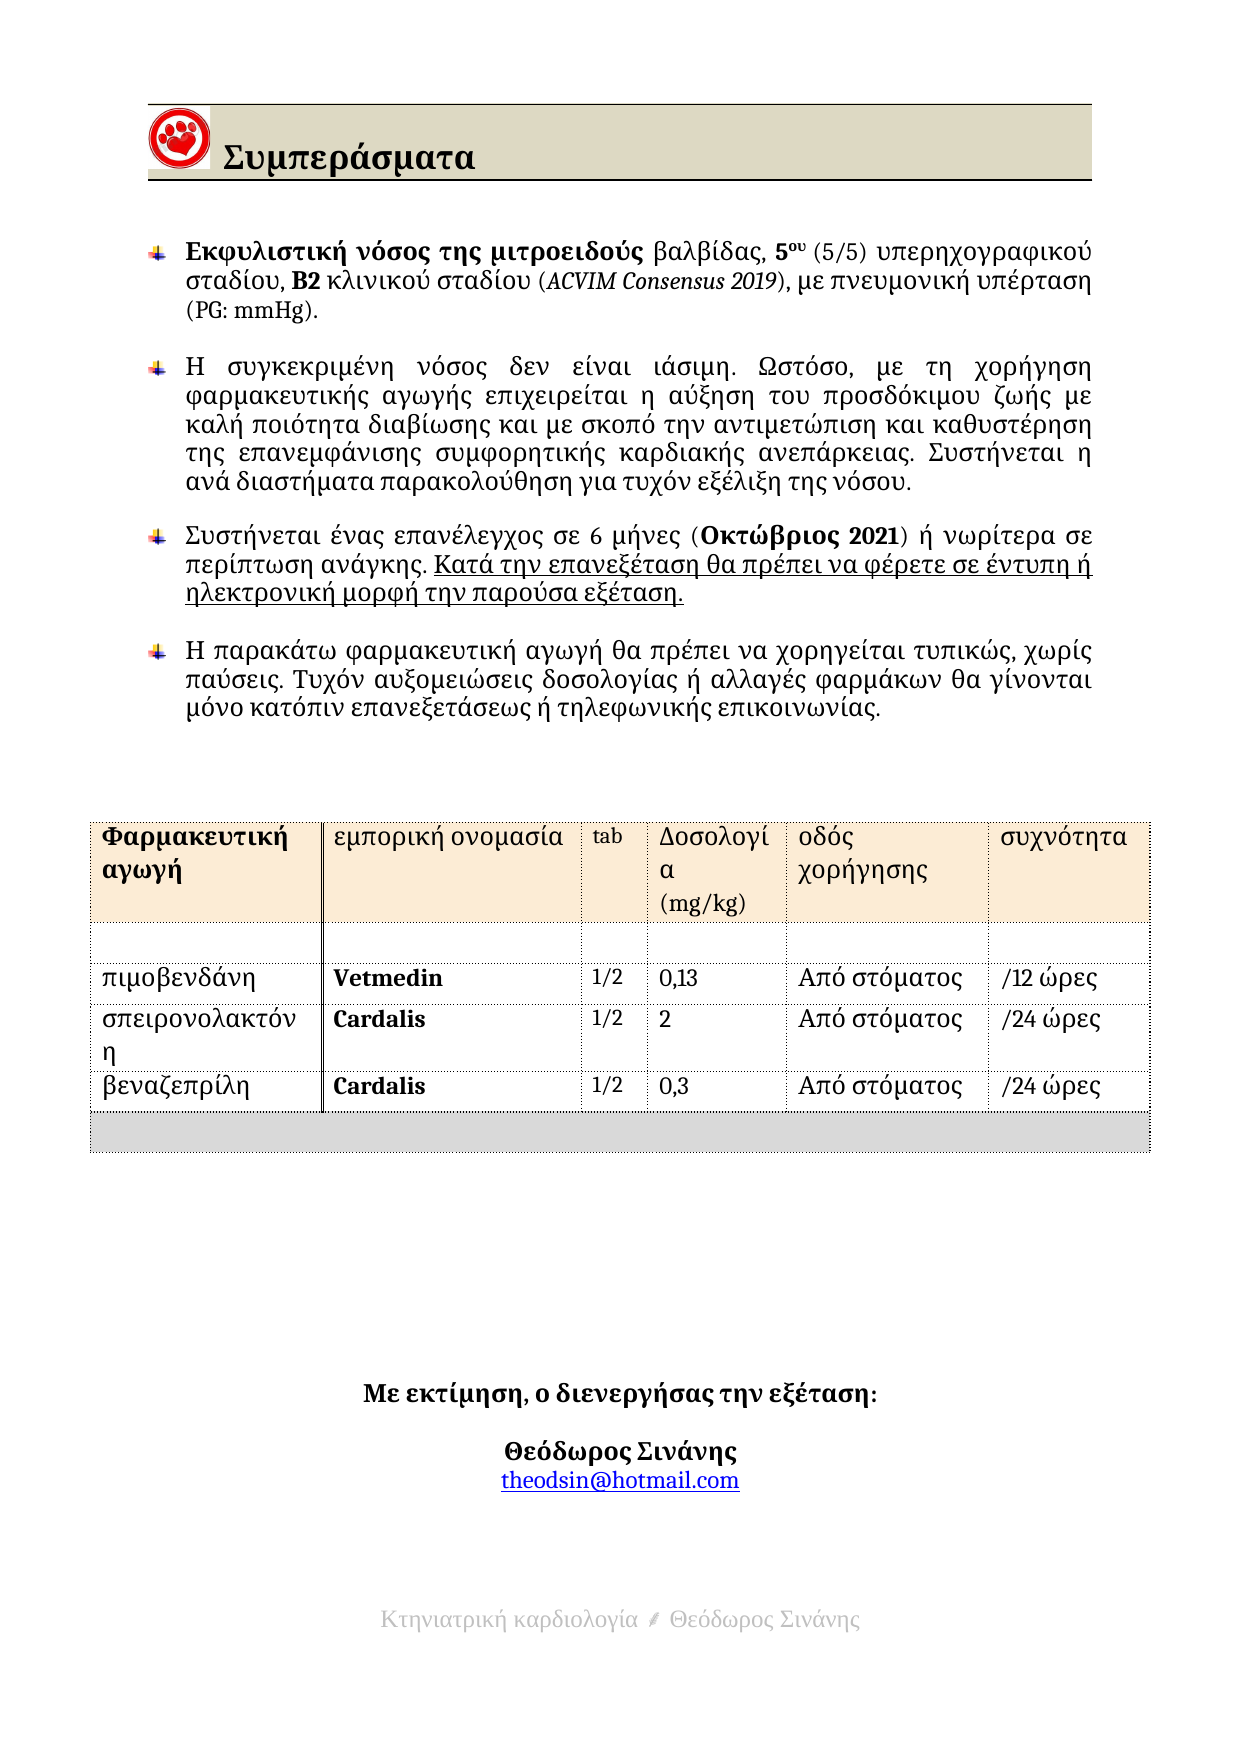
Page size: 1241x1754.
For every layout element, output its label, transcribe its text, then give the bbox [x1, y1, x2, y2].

table_cell Από στόματος [787, 963, 989, 1004]
table_cell [90, 1111, 1150, 1152]
table_cell [648, 922, 787, 963]
table_cell 0,13 [648, 963, 787, 1004]
picture [148, 359, 166, 376]
table_cell βεναζεπρίλη [90, 1071, 321, 1111]
table_header συχνότητα [989, 822, 1150, 922]
table_cell [324, 922, 581, 963]
table_cell /12 ώρες [989, 963, 1150, 1004]
table_cell Cardalis [324, 1071, 581, 1111]
picture [147, 106, 211, 169]
table_cell [581, 922, 648, 963]
table_cell Cardalis [324, 1004, 581, 1071]
table_cell Vetmedin [324, 963, 581, 1004]
table_cell σπειρονολακτόνη [90, 1004, 321, 1071]
text Θεόδωρος Σινάνης [148, 1438, 1092, 1466]
text theodsin@hotmail.com [148, 1466, 1092, 1495]
table_cell /24 ώρες [989, 1071, 1150, 1111]
list Η συγκεκριμένη νόσος δεν είναι ιάσιμη. Ωστόσο, με τη χορήγηση φαρμακευτικής αγωγής επιχειρείται η αύξηση του προσδόκιμου ζωής με καλή ποιότητα διαβίωσης και με σκοπό την αντιμετώπιση και καθυστέρηση της επανεμφάνισης συμφορητικής καρδιακής ανεπάρκειας. Συστήνεται η ανά διαστήματα παρακολούθηση για τυχόν εξέλιξη της νόσου. [148, 353, 1092, 497]
list Η παρακάτω φαρμακευτική αγωγή θα πρέπει να χορηγείται τυπικώς, χωρίς παύσεις. Τυχόν αυξομειώσεις δοσολογίας ή αλλαγές φαρμάκων θα γίνονται μόνο κατόπιν επανεξετάσεως ή τηλεφωνικής επικοινωνίας. [148, 637, 1092, 723]
table_cell 1/2 [581, 963, 648, 1004]
picture [148, 642, 166, 660]
picture [148, 527, 166, 545]
table_cell Από στόματος [787, 1071, 989, 1111]
list Συστήνεται ένας επανέλεγχος σε 6 μήνες (Οκτώβριος 2021) ή νωρίτερα σε περίπτωση ανάγκης. Κατά την επανεξέταση θα πρέπει να φέρετε σε έντυπη ή ηλεκτρονική μορφή την παρούσα εξέταση. [148, 522, 1092, 608]
table_header tab [581, 822, 648, 922]
table_cell 0,3 [648, 1071, 787, 1111]
text Με εκτίμηση, ο διενεργήσας την εξέταση: [148, 1380, 1092, 1409]
table_cell [787, 922, 989, 963]
table_header οδός χορήγησης [787, 822, 989, 922]
table_cell πιμοβενδάνη [90, 963, 321, 1004]
picture [148, 244, 166, 261]
table_cell 1/2 [581, 1004, 648, 1071]
table_cell 1/2 [581, 1071, 648, 1111]
table_cell /24 ώρες [989, 1004, 1150, 1071]
table_header Φαρμακευτική αγωγή [90, 822, 321, 922]
table_header εμπορική ονομασία [322, 822, 581, 922]
table_header Δοσολογία (mg/kg) [648, 822, 787, 922]
table_cell 2 [648, 1004, 787, 1071]
subtitle Συμπεράσματα [148, 105, 1092, 179]
table_cell Από στόματος [787, 1004, 989, 1071]
table_cell [90, 922, 321, 963]
list Εκφυλιστική νόσος της μιτροειδούς βαλβίδας, 5ου (5/5) υπερηχογραφικού σταδίου, Β2 κλινικού σταδίου (ACVIM Consensus 2019), με πνευμονική υπέρταση (PG: mmHg). [148, 238, 1092, 324]
table_cell [989, 922, 1150, 963]
